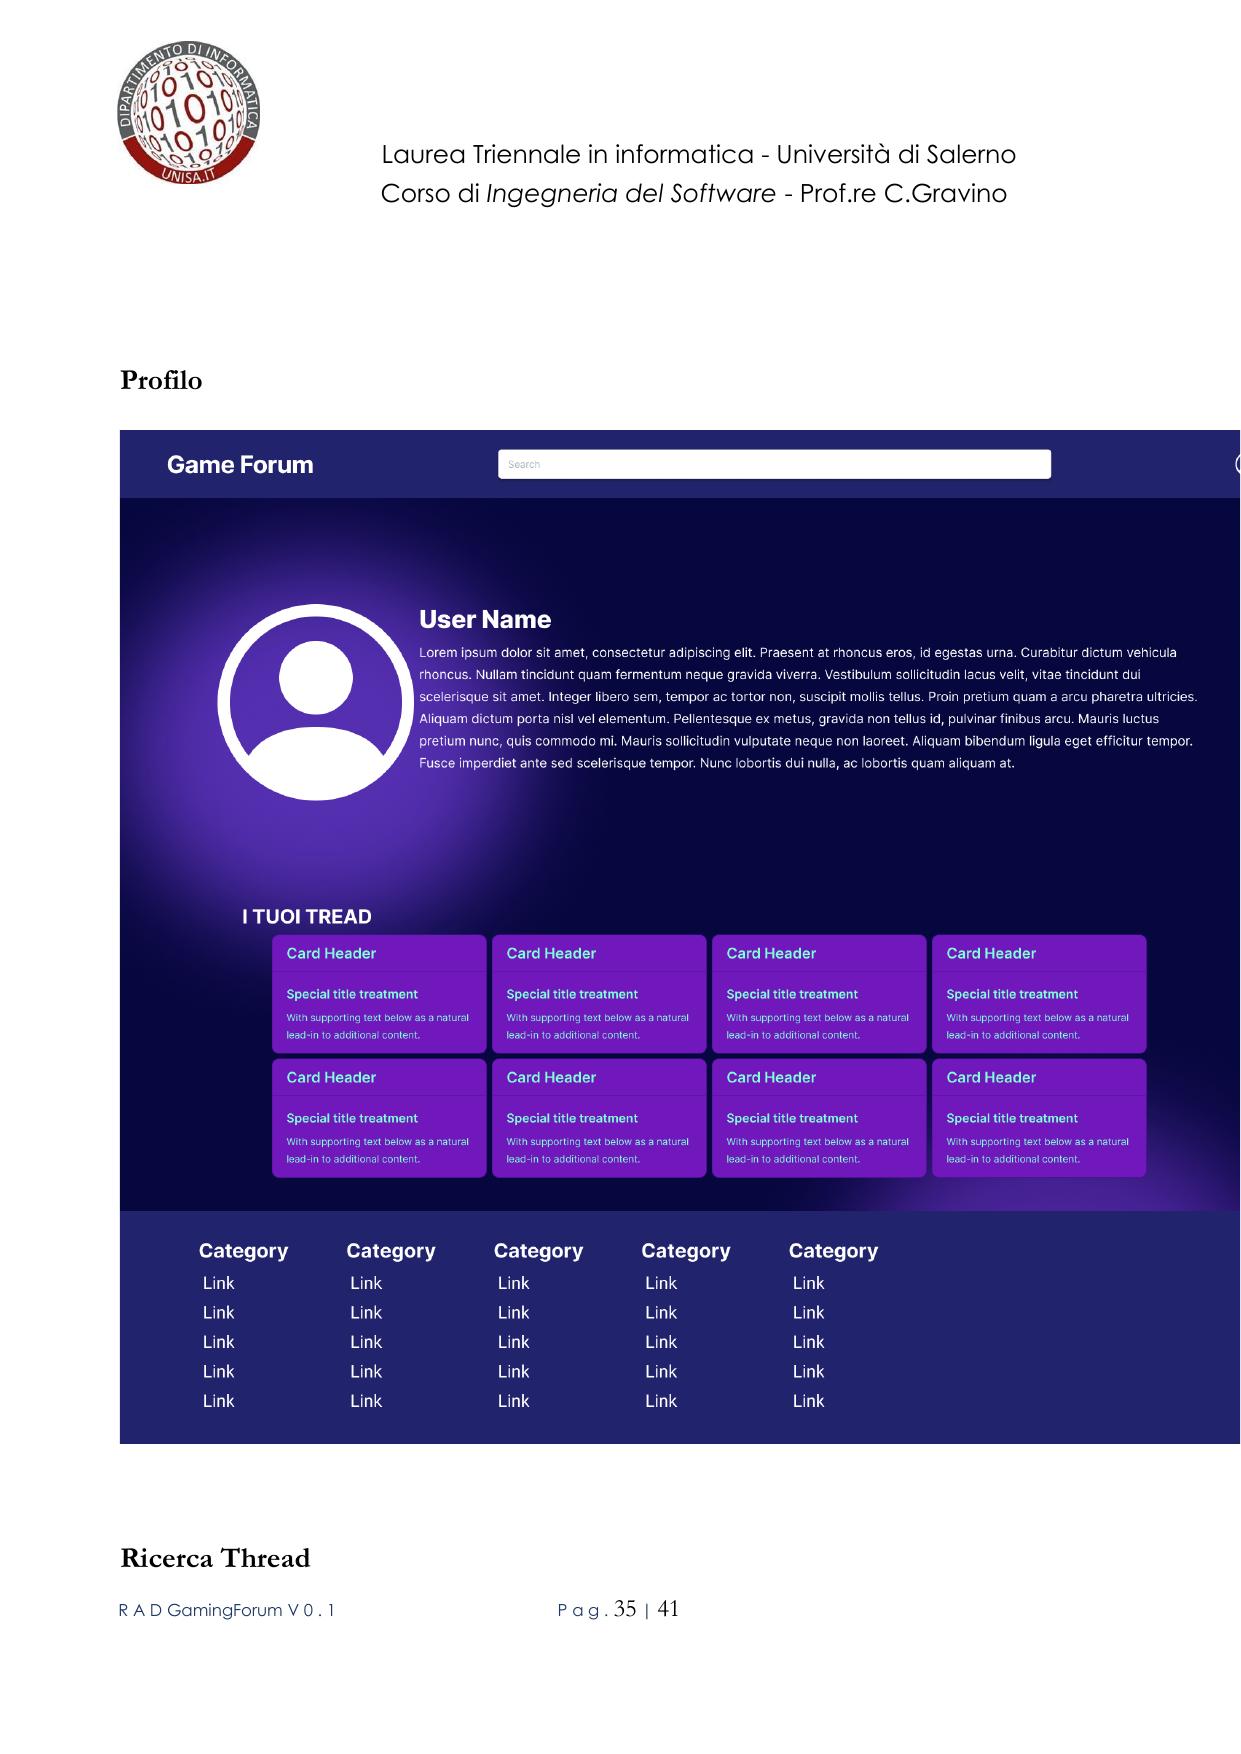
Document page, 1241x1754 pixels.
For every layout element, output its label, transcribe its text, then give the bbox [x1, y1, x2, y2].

text Profilo [120, 364, 1132, 397]
text Ricerca Thread [120, 1542, 1132, 1575]
picture [119, 430, 1241, 1444]
picture [117, 41, 260, 184]
